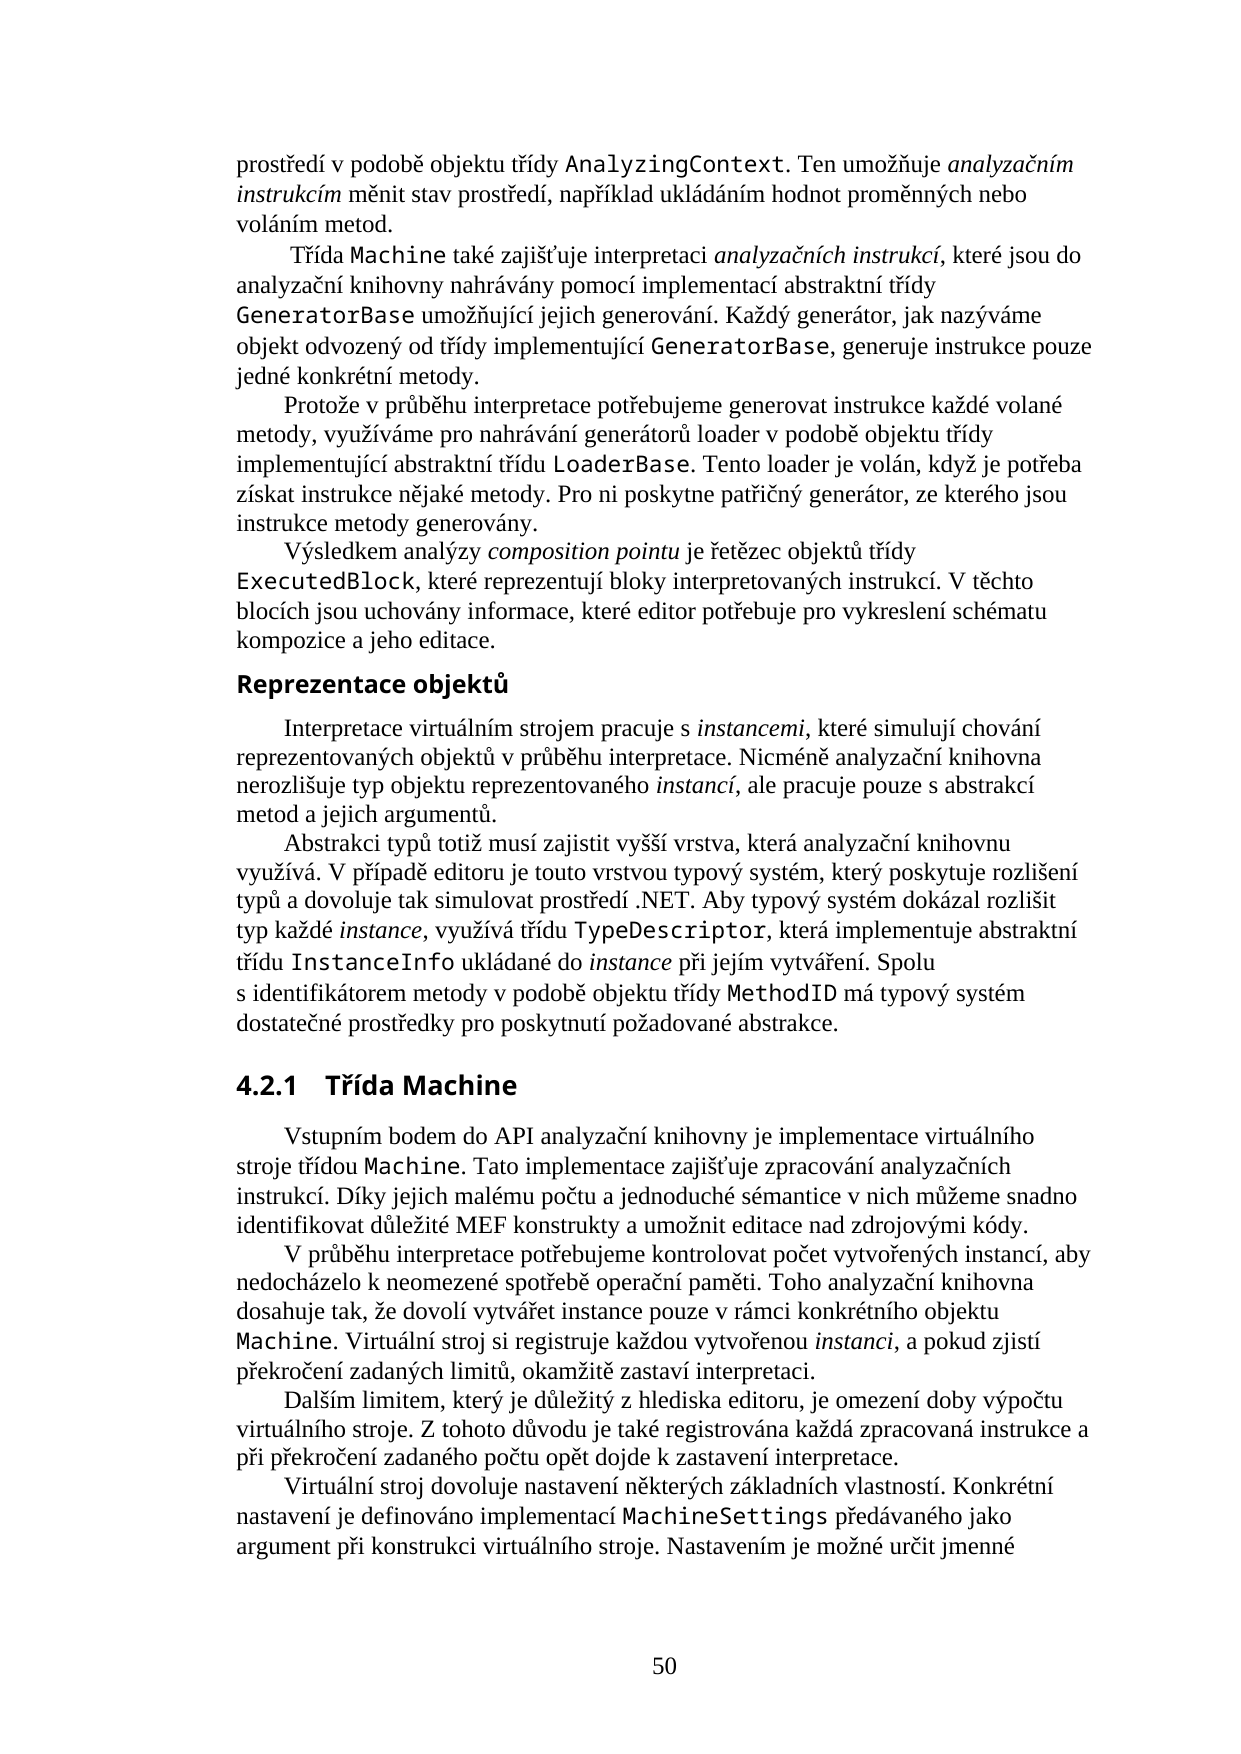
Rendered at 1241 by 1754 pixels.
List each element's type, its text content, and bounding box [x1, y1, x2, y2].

text Protože v průběhu interpretace potřebujeme generovat instrukce každé volané metody, využíváme pro nahrávání generátorů loader v podobě objektu třídy implementující abstraktní třídu LoaderBase. Tento loader je volán, když je potřeba získat instrukce nějaké metody. Pro ni poskytne patřičný generátor, ze kterého jsou instrukce metody generovány. [236, 390, 1092, 536]
subtitle Třída Machine [236, 1066, 1092, 1103]
text Interpretace virtuálním strojem pracuje s instancemi, které simulují chování reprezentovaných objektů v průběhu interpretace. Nicméně analyzační knihovna nerozlišuje typ objektu reprezentovaného instancí, ale pracuje pouze s abstrakcí metod a jejich argumentů. [236, 713, 1092, 828]
text Výsledkem analýzy composition pointu je řetězec objektů třídy ExecutedBlock, které reprezentují bloky interpretovaných instrukcí. V těchto blocích jsou uchovány informace, které editor potřebuje pro vykreslení schématu kompozice a jeho editace. [236, 536, 1092, 654]
text V průběhu interpretace potřebujeme kontrolovat počet vytvořených instancí, aby nedocházelo k neomezené spotřebě operační paměti. Toho analyzační knihovna dosahuje tak, že dovolí vytvářet instance pouze v rámci konkrétního objektu Machine. Virtuální stroj si registruje každou vytvořenou instanci, a pokud zjistí překročení zadaných limitů, okamžitě zastaví interpretaci. [236, 1239, 1092, 1385]
text Dalším limitem, který je důležitý z hlediska editoru, je omezení doby výpočtu virtuálního stroje. Z tohoto důvodu je také registrována každá zpracovaná instrukce a při překročení zadaného počtu opět dojde k zastavení interpretace. [236, 1385, 1092, 1471]
text Třída Machine také zajišťuje interpretaci analyzačních instrukcí, které jsou do analyzační knihovny nahrávány pomocí implementací abstraktní třídy GeneratorBase umožňující jejich generování. Každý generátor, jak nazýváme objekt odvozený od třídy implementující GeneratorBase, generuje instrukce pouze jedné konkrétní metody. [236, 239, 1092, 390]
text Reprezentace objektů [236, 666, 1092, 701]
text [236, 1471, 1092, 1560]
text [236, 148, 1092, 239]
text Abstrakci typů totiž musí zajistit vyšší vrstva, která analyzační knihovnu využívá. V případě editoru je touto vrstvou typový systém, který poskytuje rozlišení typů a dovoluje tak simulovat prostředí .NET. Aby typový systém dokázal rozlišit typ každé instance, využívá třídu TypeDescriptor, která implementuje abstraktní třídu InstanceInfo ukládané do instance při jejím vytváření. Spolu s identifikátorem metody v podobě objektu třídy MethodID má typový systém dostatečné prostředky pro poskytnutí požadované abstrakce. [236, 828, 1092, 1037]
text Vstupním bodem do API analyzační knihovny je implementace virtuálního stroje třídou Machine. Tato implementace zajišťuje zpracování analyzačních instrukcí. Díky jejich malému počtu a jednoduché sémantice v nich můžeme snadno identifikovat důležité MEF konstrukty a umožnit editace nad zdrojovými kódy. [236, 1121, 1092, 1239]
